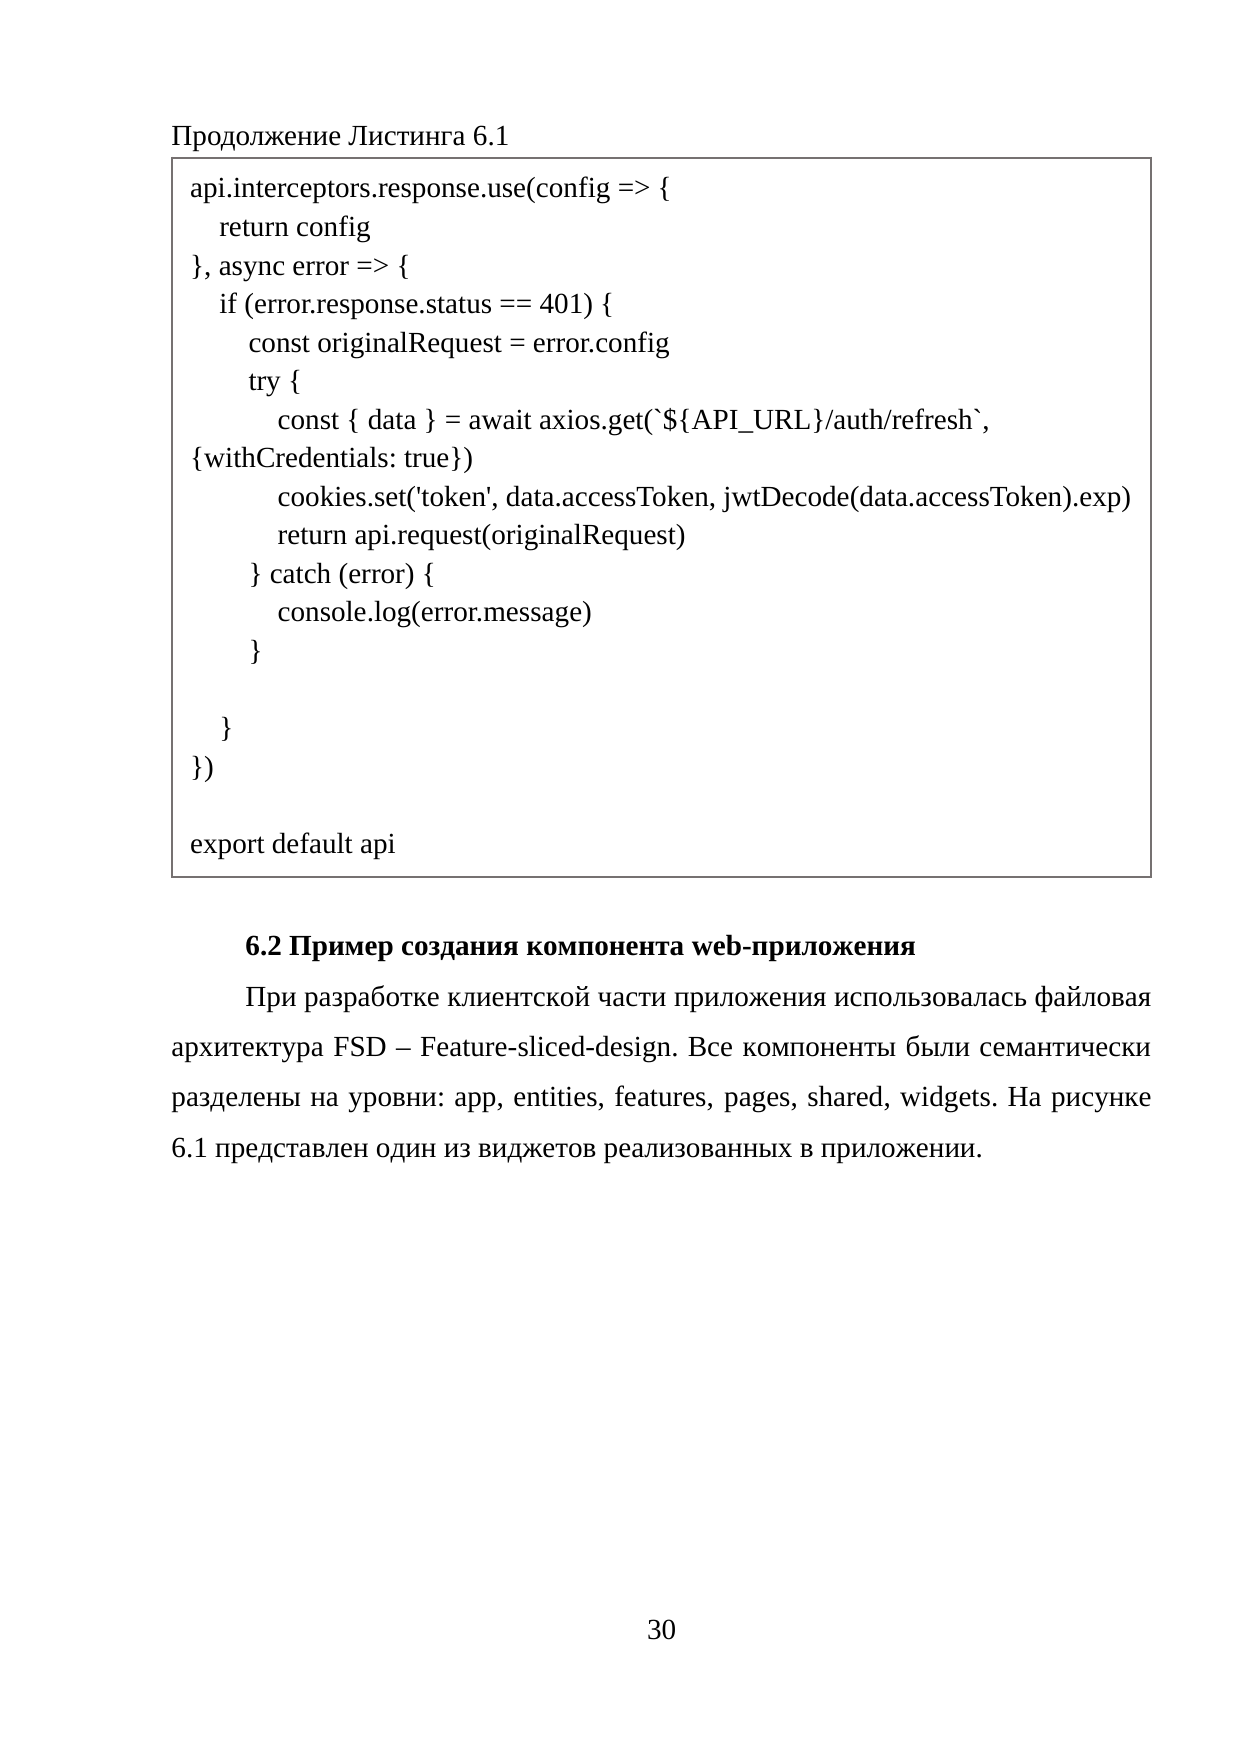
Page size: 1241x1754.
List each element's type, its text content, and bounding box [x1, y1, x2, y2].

table_header api.interceptors.response.use(config => { return config }, async error => { if (error.response.status == 401) { const originalRequest = error.config try { const { data } = await axios.get(`${API_URL}/auth/refresh`, {withCredentials: true}) cookies.set('token', data.accessToken, jwtDecode(data.accessToken).exp) return api.request(originalRequest) } catch (error) { console.log(error.message) } } }) export default api [173, 159, 1150, 876]
subtitle 6.2 Пример создания компонента web-приложения [171, 928, 1152, 962]
text Продолжение Листинга 6.1 [171, 118, 1152, 152]
text При разработке клиентской части приложения использовалась файловая архитектура FSD – Feature-sliced-design. Все компоненты были семантически разделены на уровни: app, entities, features, pages, shared, widgets. На рисунке 6.1 представлен один из виджетов реализованных в приложении. [171, 979, 1152, 1163]
